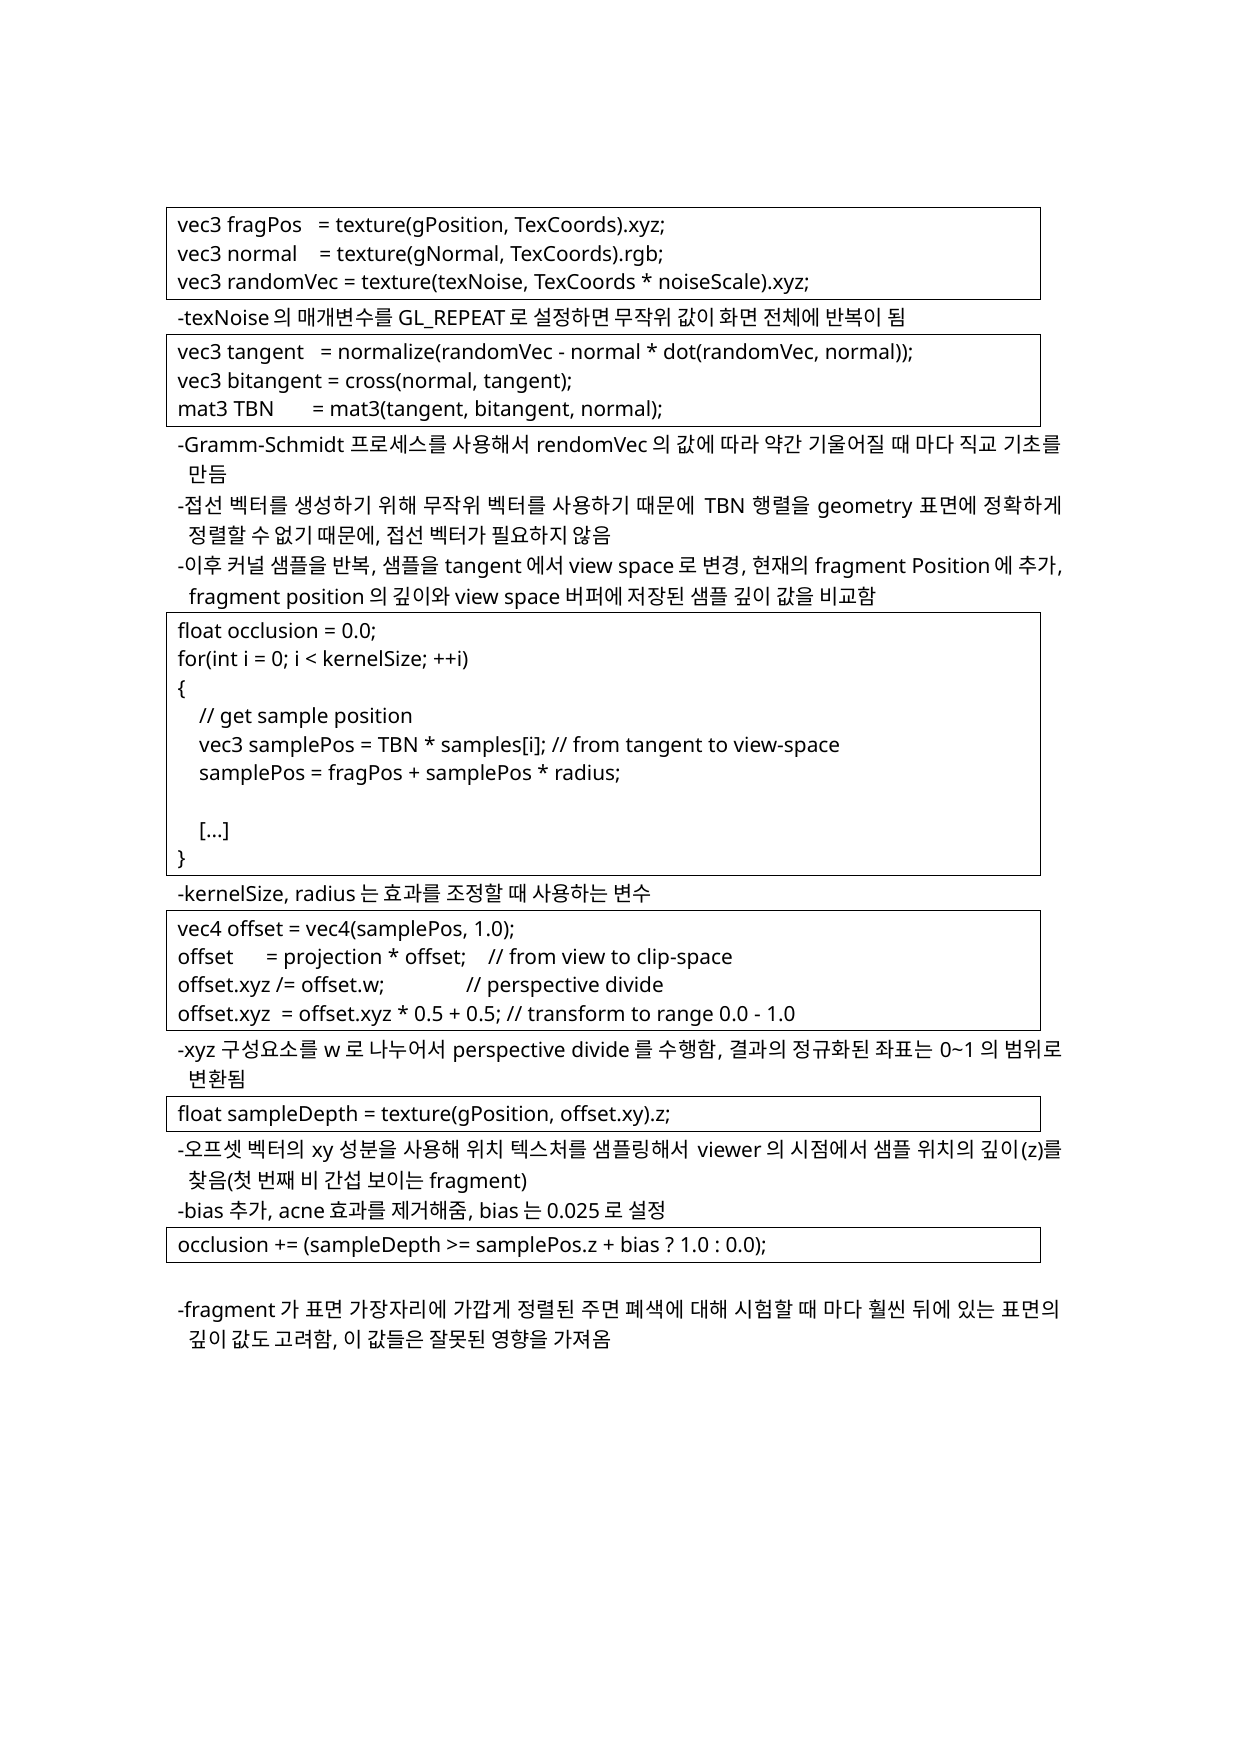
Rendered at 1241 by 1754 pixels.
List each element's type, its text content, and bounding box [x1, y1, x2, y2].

table_header occlusion += (sampleDepth >= samplePos.z + bias ? 1.0 : 0.0); [167, 1228, 1040, 1262]
text -이후 커널 샘플을 반복, 샘플을 tangent에서 view space로 변경, 현재의 fragment Position에 추가, fragment position의 깊이와 view space 버퍼에 저장된 샘플 깊이 값을 비교함 [169, 549, 1071, 612]
text -오프셋 벡터의 xy 성분을 사용해 위치 텍스처를 샘플링해서 viewer의 시점에서 샘플 위치의 깊이(z)를 찾음(첫 번째 비 간섭 보이는 fragment) [169, 1131, 1071, 1194]
table_header vec3 fragPos = texture(gPosition, TexCoords).xyz; vec3 normal = texture(gNormal, TexCoords).rgb; vec3 randomVec = texture(texNoise, TexCoords * noiseScale).xyz; [167, 208, 1040, 298]
table_header float sampleDepth = texture(gPosition, offset.xy).z; [167, 1097, 1040, 1131]
text -bias 추가, acne효과를 제거해줌, bias는 0.025로 설정 [169, 1194, 1071, 1227]
text -texNoise의 매개변수를 GL_REPEAT로 설정하면 무작위 값이 화면 전체에 반복이 됨 [169, 299, 1071, 334]
table_header float occlusion = 0.0; for(int i = 0; i < kernelSize; ++i) { // get sample position vec3 samplePos = TBN * samples[i]; // from tangent to view-space samplePos = fragPos + samplePos * radius; [...] } [167, 613, 1040, 875]
text -접선 벡터를 생성하기 위해 무작위 벡터를 사용하기 때문에 TBN 행렬을 geometry 표면에 정확하게 정렬할 수 없기 때문에, 접선 벡터가 필요하지 않음 [177, 489, 1063, 549]
text -fragment가 표면 가장자리에 가깝게 정렬된 주면 폐색에 대해 시험할 때 마다 훨씬 뒤에 있는 표면의 깊이 값도 고려함, 이 값들은 잘못된 영향을 가져옴 [169, 1293, 1071, 1356]
text -Gramm-Schmidt 프로세스를 사용해서 rendomVec의 값에 따라 약간 기울어질 때 마다 직교 기초를 만듬 [169, 426, 1071, 489]
text -xyz 구성요소를 w로 나누어서 perspective divide를 수행함, 결과의 정규화된 좌표는 0~1의 범위로 변환됨 [169, 1031, 1071, 1096]
table_header vec3 tangent = normalize(randomVec - normal * dot(randomVec, normal)); vec3 bitangent = cross(normal, tangent); mat3 TBN = mat3(tangent, bitangent, normal); [167, 335, 1040, 426]
text -kernelSize, radius는 효과를 조정할 때 사용하는 변수 [169, 876, 1071, 910]
table_header vec4 offset = vec4(samplePos, 1.0); offset = projection * offset; // from view to clip-space offset.xyz /= offset.w; // perspective divide offset.xyz = offset.xyz * 0.5 + 0.5; // transform to range 0.0 - 1.0 [167, 911, 1040, 1030]
